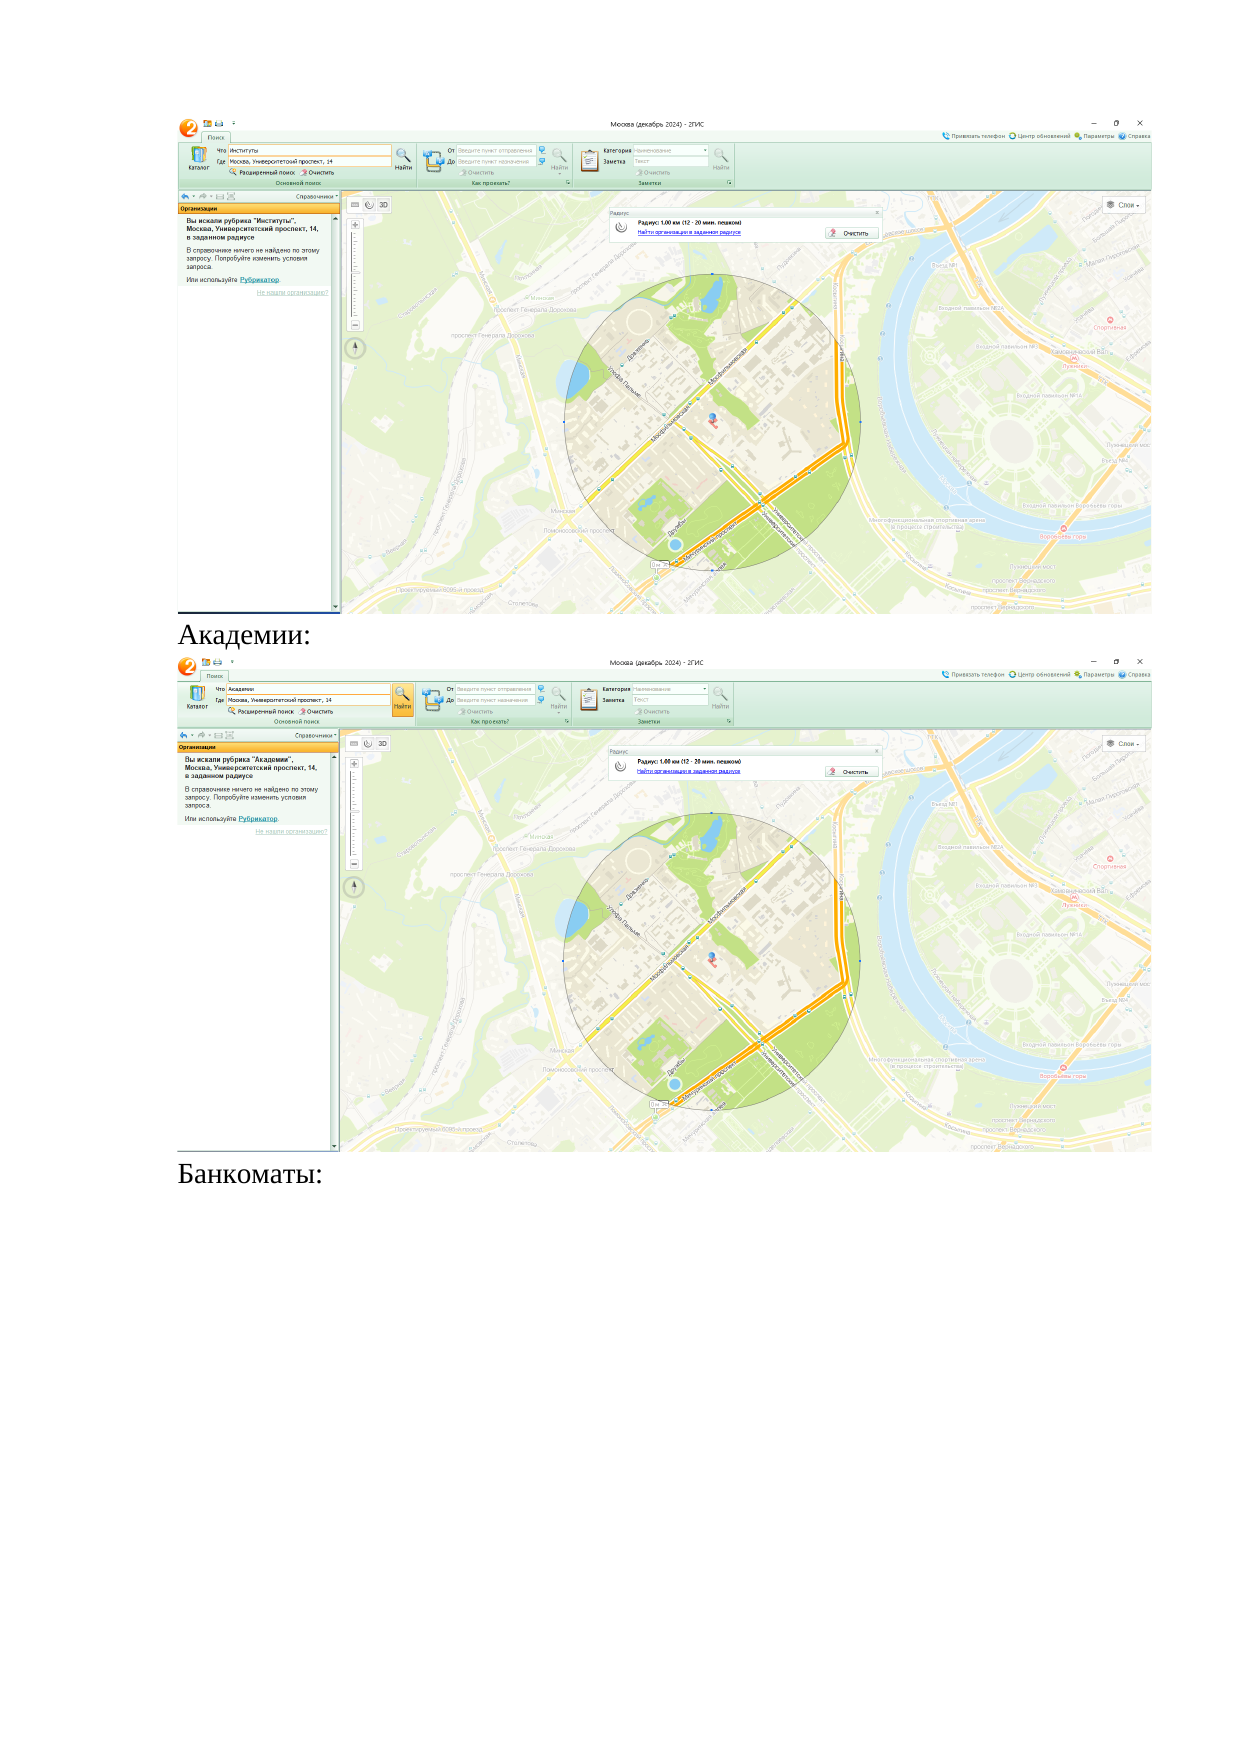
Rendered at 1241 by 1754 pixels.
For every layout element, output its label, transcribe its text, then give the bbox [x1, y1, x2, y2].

text Банкоматы: [177, 1156, 1152, 1189]
text Академии: [177, 617, 1152, 651]
picture [177, 656, 1152, 1152]
picture [177, 118, 1152, 614]
